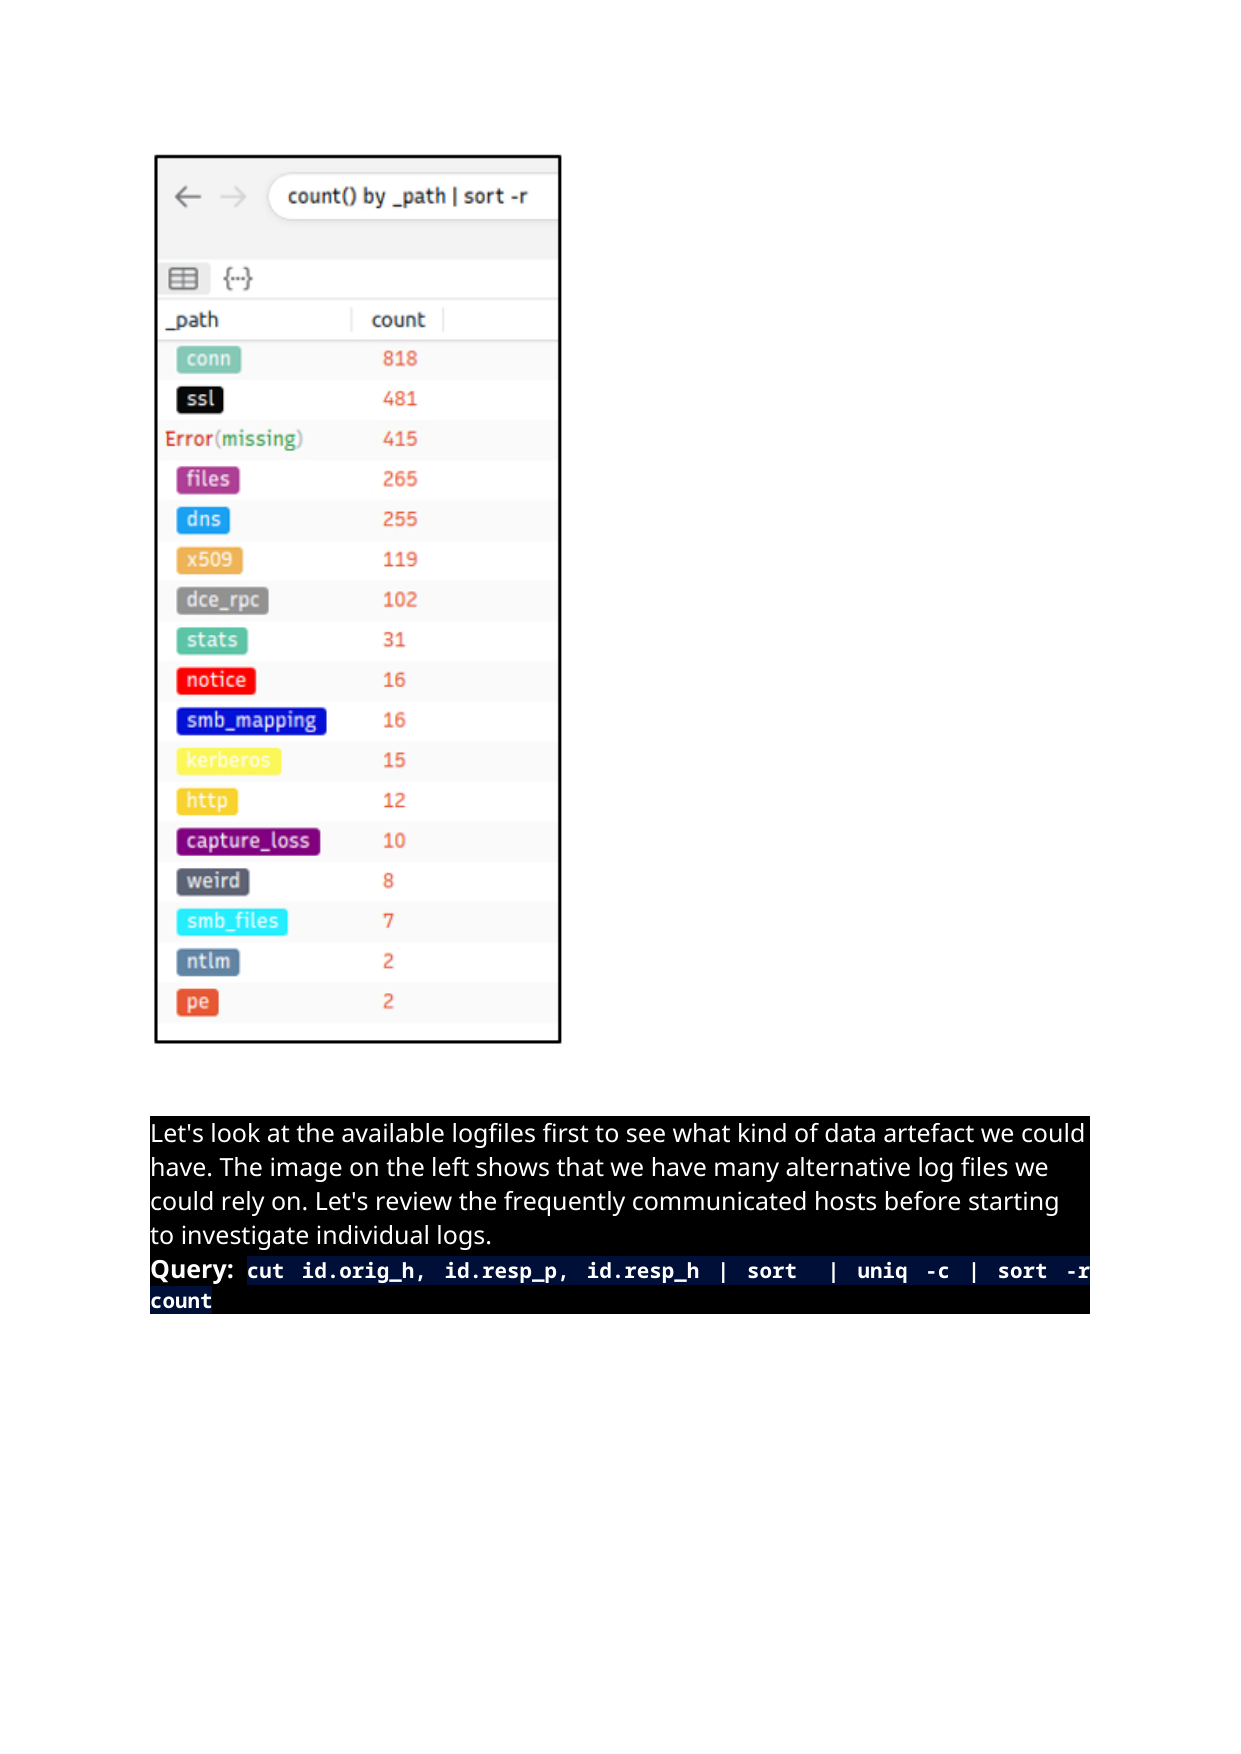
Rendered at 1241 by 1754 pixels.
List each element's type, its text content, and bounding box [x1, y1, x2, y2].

text Let's look at the available logfiles first to see what kind of data artefact we could have. The image on the left shows that we have many alternative log files we could rely on. Let's review the frequently communicated hosts before starting to investigate individual logs. [150, 1116, 1090, 1252]
picture [150, 150, 596, 1050]
text Query: cut id.orig_h, id.resp_p, id.resp_h | sort | uniq -c | sort -r count [150, 1252, 1090, 1314]
